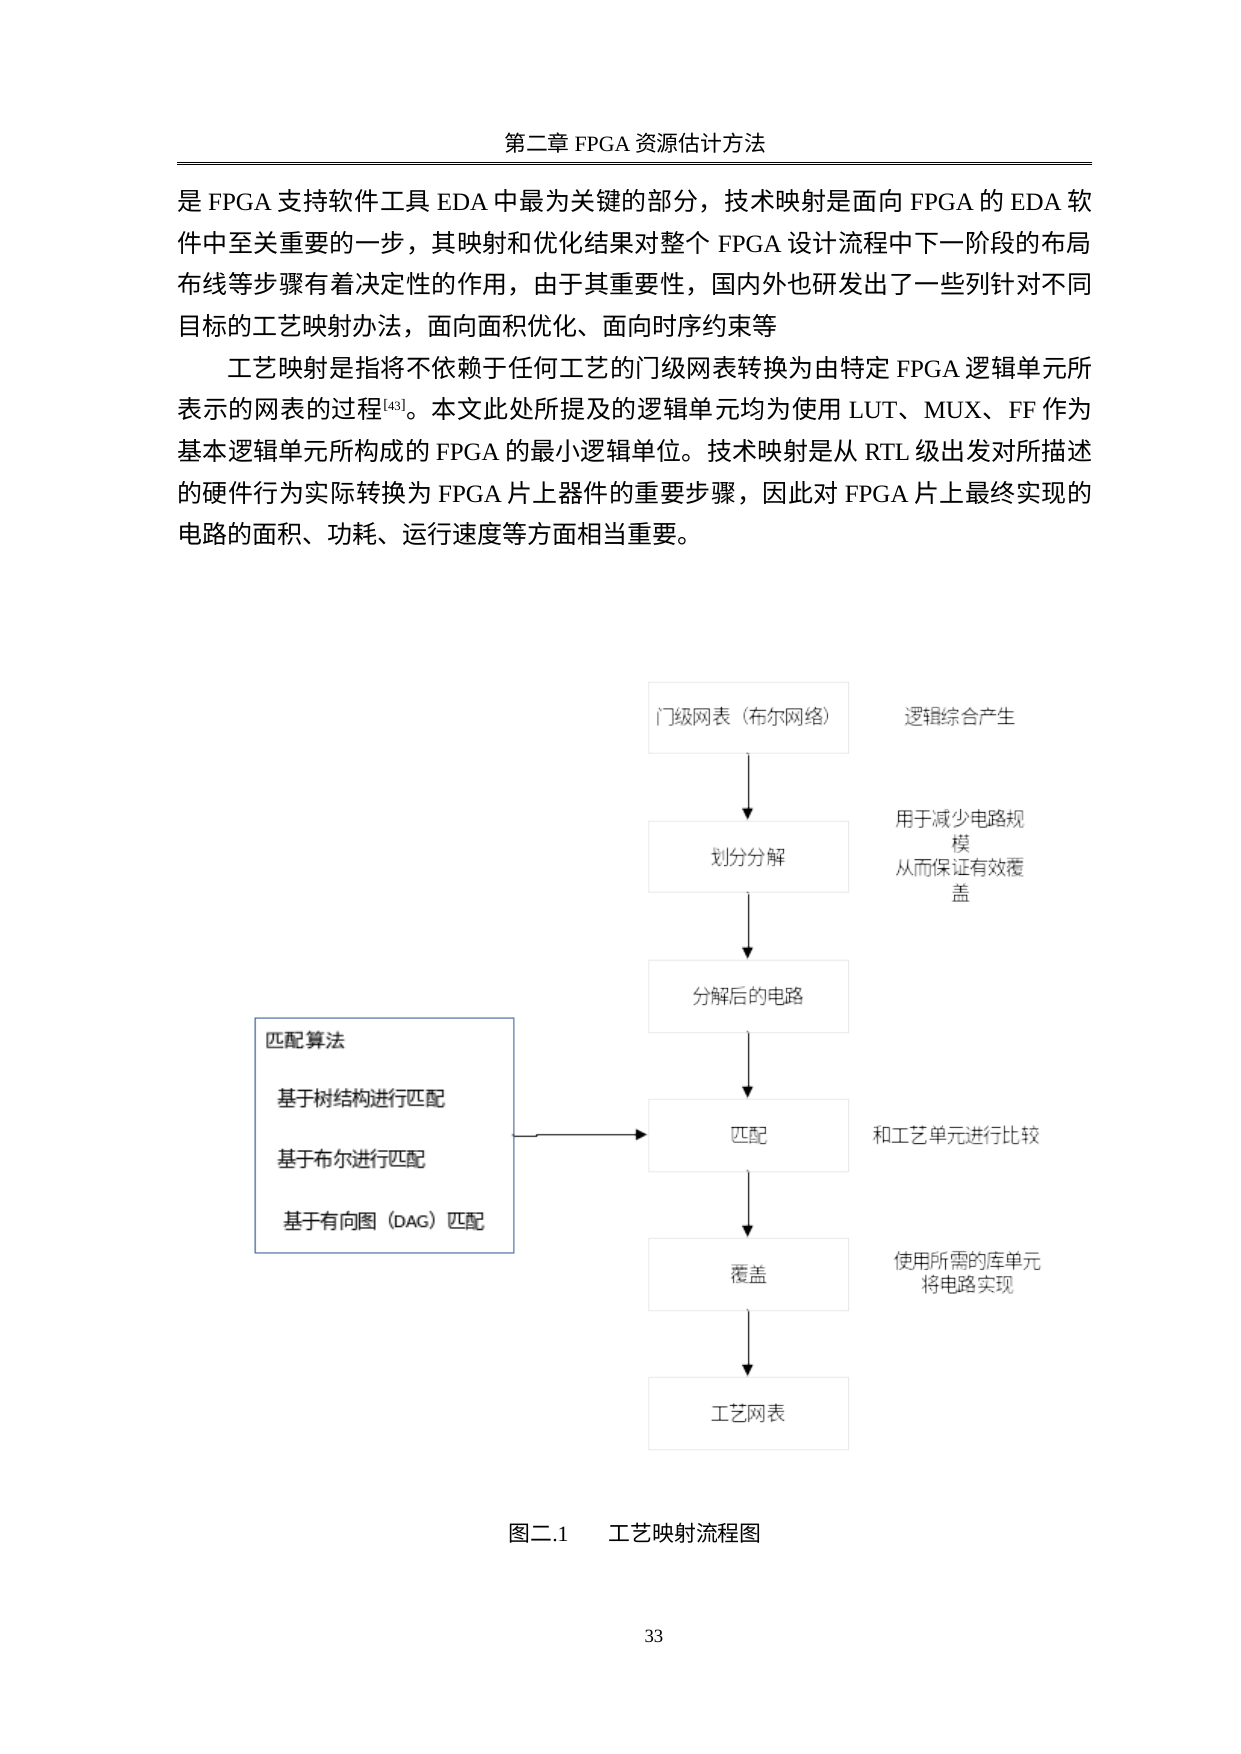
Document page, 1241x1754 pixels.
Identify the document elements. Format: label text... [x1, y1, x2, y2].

text 工艺映射是指将不依赖于任何工艺的门级网表转换为由特定FPGA逻辑单元所表示的网表的过程[43]。本文此处所提及的逻辑单元均为使用LUT、MUX、FF作为基本逻辑单元所构成的FPGA的最小逻辑单位。技术映射是从RTL级出发对所描述的硬件行为实际转换为FPGA片上器件的重要步骤，因此对FPGA片上最终实现的电路的面积、功耗、运行速度等方面相当重要。 [177, 344, 1092, 552]
text 工艺映射流程图 [177, 1516, 1092, 1547]
